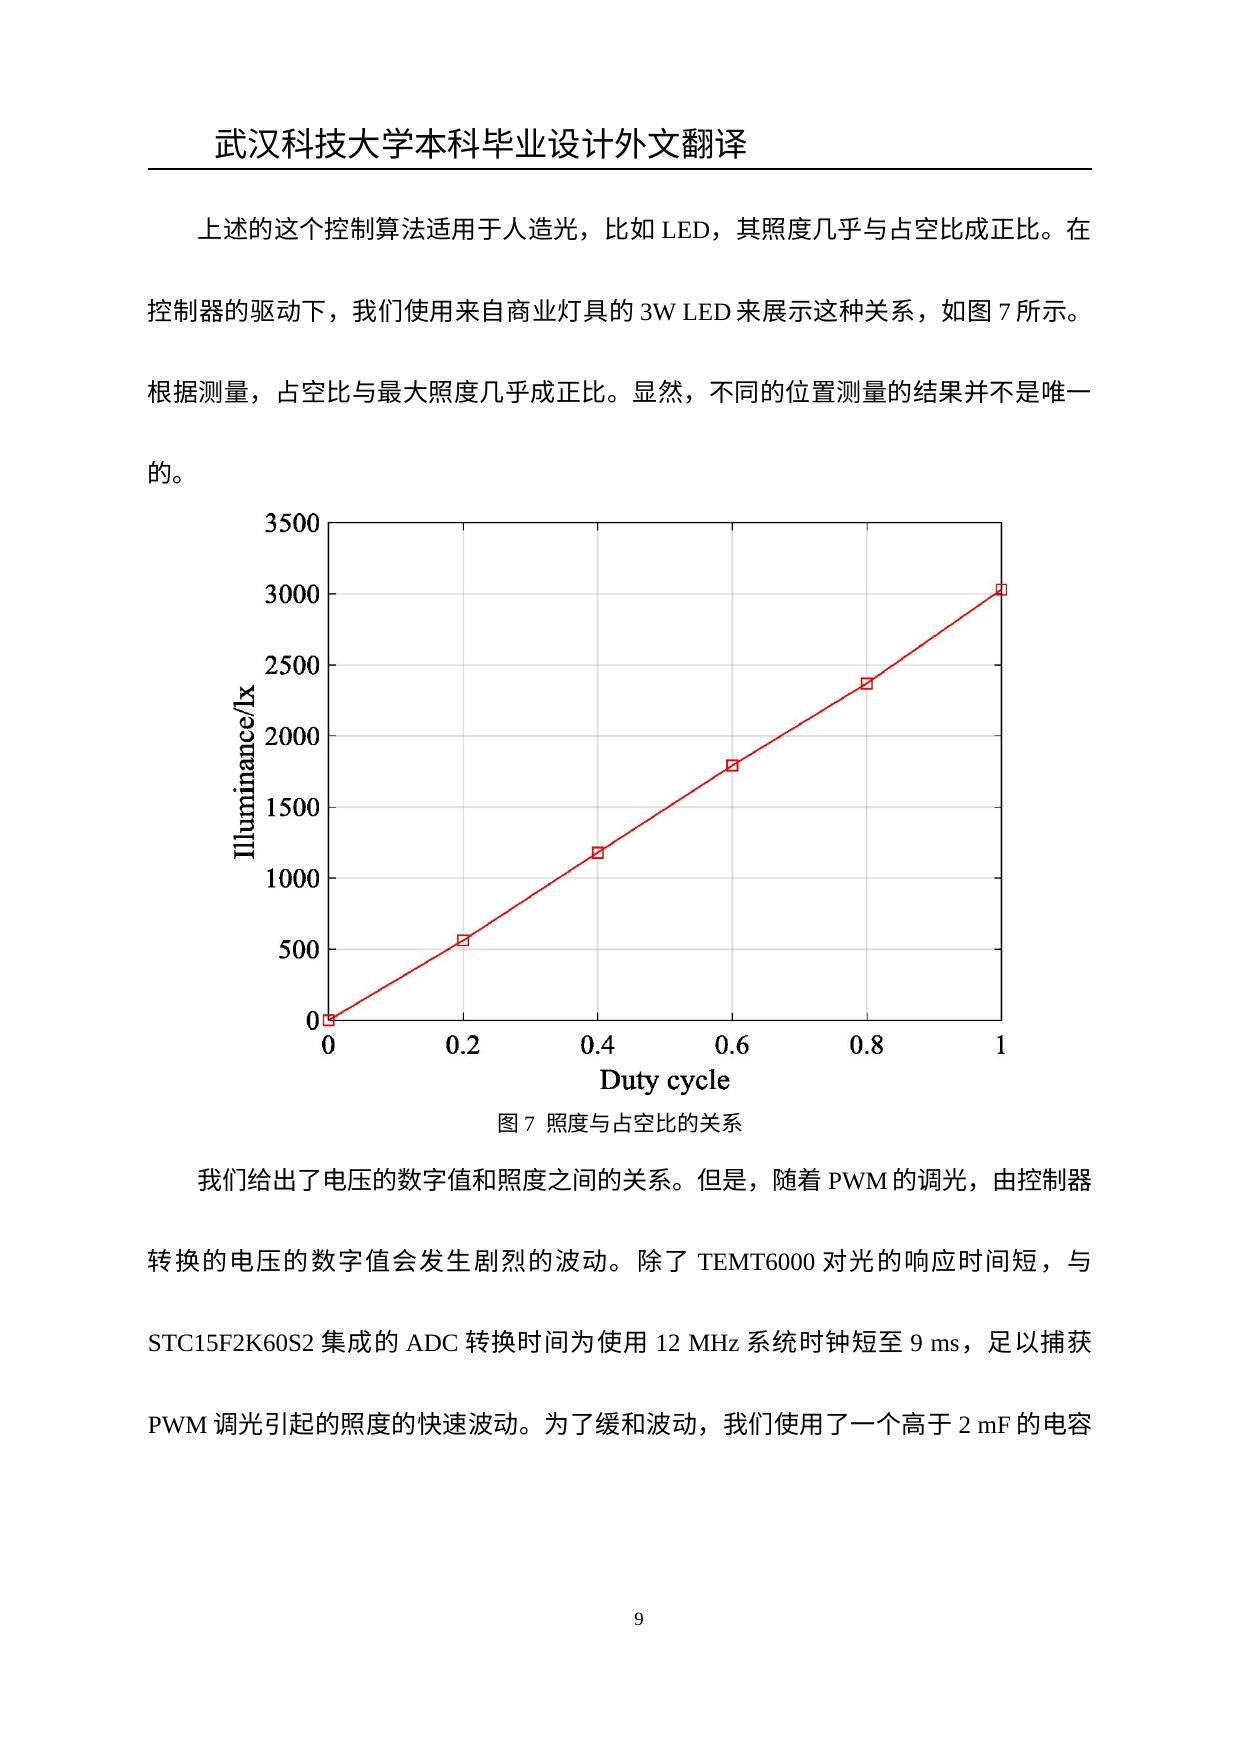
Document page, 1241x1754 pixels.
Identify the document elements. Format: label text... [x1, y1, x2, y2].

text 上述的这个控制算法适用于人造光，比如LED，其照度几乎与占空比成正比。在控制器的驱动下，我们使用来自商业灯具的3W LED来展示这种关系，如图7所示。根据测量，占空比与最大照度几乎成正比。显然，不同的位置测量的结果并不是唯一的。 [148, 196, 1092, 504]
picture [233, 513, 1007, 1095]
text 图7 照度与占空比的关系 [148, 1106, 1092, 1138]
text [148, 1146, 1092, 1455]
